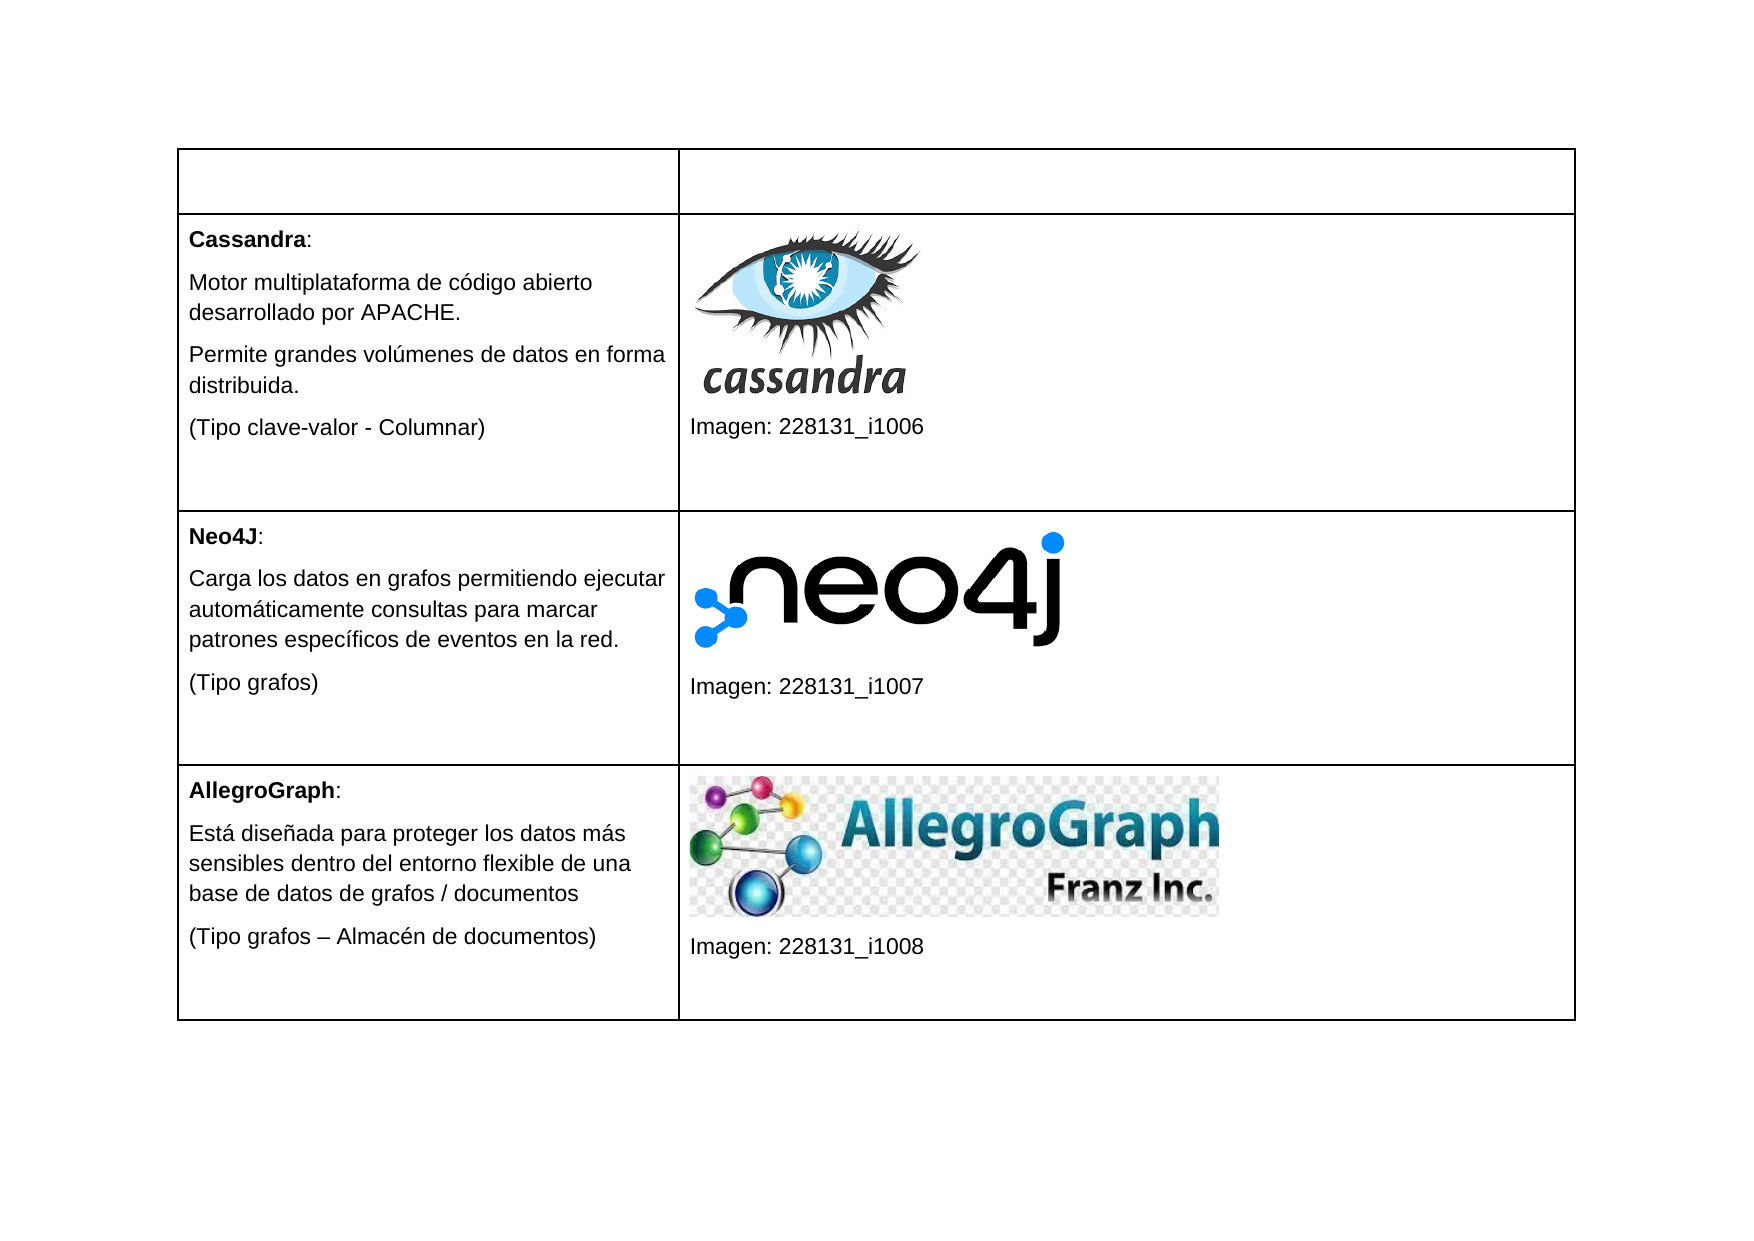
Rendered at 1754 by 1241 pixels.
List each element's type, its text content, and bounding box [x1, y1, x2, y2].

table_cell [179, 150, 678, 213]
picture [689, 522, 1070, 657]
table_cell Cassandra: Motor multiplataforma de código abierto desarrollado por APACHE. Permite grandes volúmenes de datos en forma distribuida. (Tipo clave-valor - Columnar) [179, 215, 678, 510]
table_cell Neo4J: Carga los datos en grafos permitiendo ejecutar automáticamente consultas para marcar patrones específicos de eventos en la red. (Tipo grafos) [179, 512, 678, 764]
table_cell Imagen: 228131_i1008 [680, 766, 1574, 1018]
picture [689, 225, 925, 397]
table_cell Imagen: 228131_i1007 [680, 512, 1574, 764]
table_cell AllegroGraph: Está diseñada para proteger los datos más sensibles dentro del entorno flexible de una base de datos de grafos / documentos (Tipo grafos – Almacén de documentos) [179, 766, 678, 1018]
picture [689, 776, 1219, 917]
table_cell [680, 150, 1574, 213]
table_cell Imagen: 228131_i1006 [680, 215, 1574, 510]
